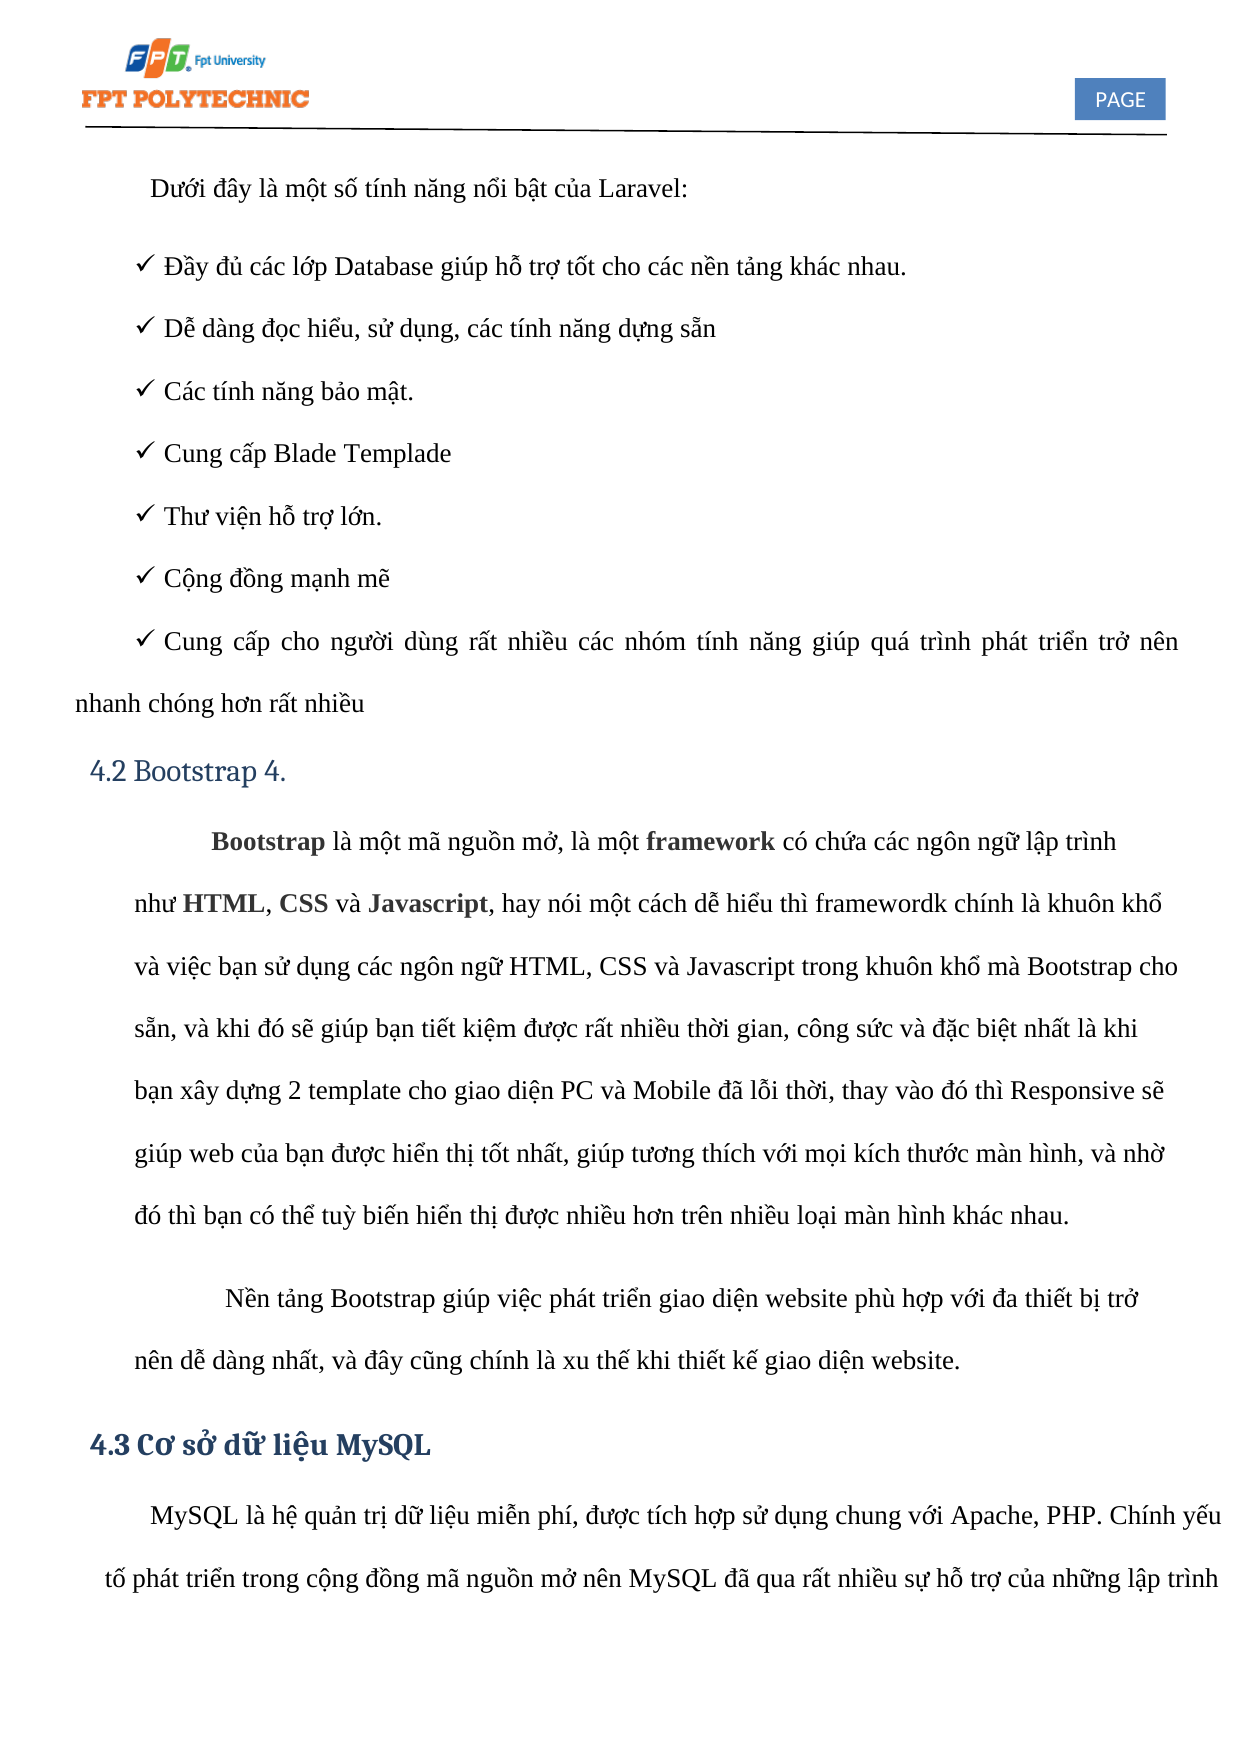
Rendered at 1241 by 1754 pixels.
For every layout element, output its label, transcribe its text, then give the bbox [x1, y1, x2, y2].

text Bootstrap là một mã nguồn mở, là một framework có chứa các ngôn ngữ lập trình như HTML, CSS và Javascript, hay nói một cách dễ hiểu thì framewordk chính là khuôn khổ và việc bạn sử dụng các ngôn ngữ HTML, CSS và Javascript trong khuôn khổ mà Bootstrap cho sẵn, và khi đó sẽ giúp bạn tiết kiệm được rất nhiều thời gian, công sức và đặc biệt nhất là khi bạn xây dựng 2 template cho giao diện PC và Mobile đã lỗi thời, thay vào đó thì Responsive sẽ giúp web của bạn được hiển thị tốt nhất, giúp tương thích với mọi kích thước màn hình, và nhờ đó thì bạn có thể tuỳ biến hiển thị được nhiều hơn trên nhiều loại màn hình khác nhau. [134, 825, 1181, 1230]
picture [75, 32, 324, 116]
list Dễ dàng đọc hiểu, sử dụng, các tính năng dựng sẵn [75, 312, 1181, 343]
list Thư viện hỗ trợ lớn. [75, 499, 1181, 531]
list Các tính năng bảo mật. [75, 374, 1181, 406]
list Cung cấp Blade Templade [75, 437, 1181, 468]
list Cung cấp cho người dùng rất nhiều các nhóm tính năng giúp quá trình phát triển trở nên nhanh chóng hơn rất nhiều [75, 624, 1181, 718]
text Nền tảng Bootstrap giúp việc phát triển giao diện website phù hợp với đa thiết bị trở nên dễ dàng nhất, và đây cũng chính là xu thế khi thiết kế giao diện website. [134, 1282, 1181, 1376]
subtitle 4.3 Cơ sở dữ liệu MySQL [90, 1428, 1240, 1463]
subtitle 4.2 Bootstrap 4. [90, 753, 1240, 789]
list Đầy đủ các lớp Database giúp hỗ trợ tốt cho các nền tảng khác nhau. [75, 249, 1181, 281]
list Cộng đồng mạnh mẽ [75, 562, 1181, 593]
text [104, 1499, 1240, 1593]
text Dưới đây là một số tính năng nổi bật của Laravel: [75, 172, 1181, 203]
